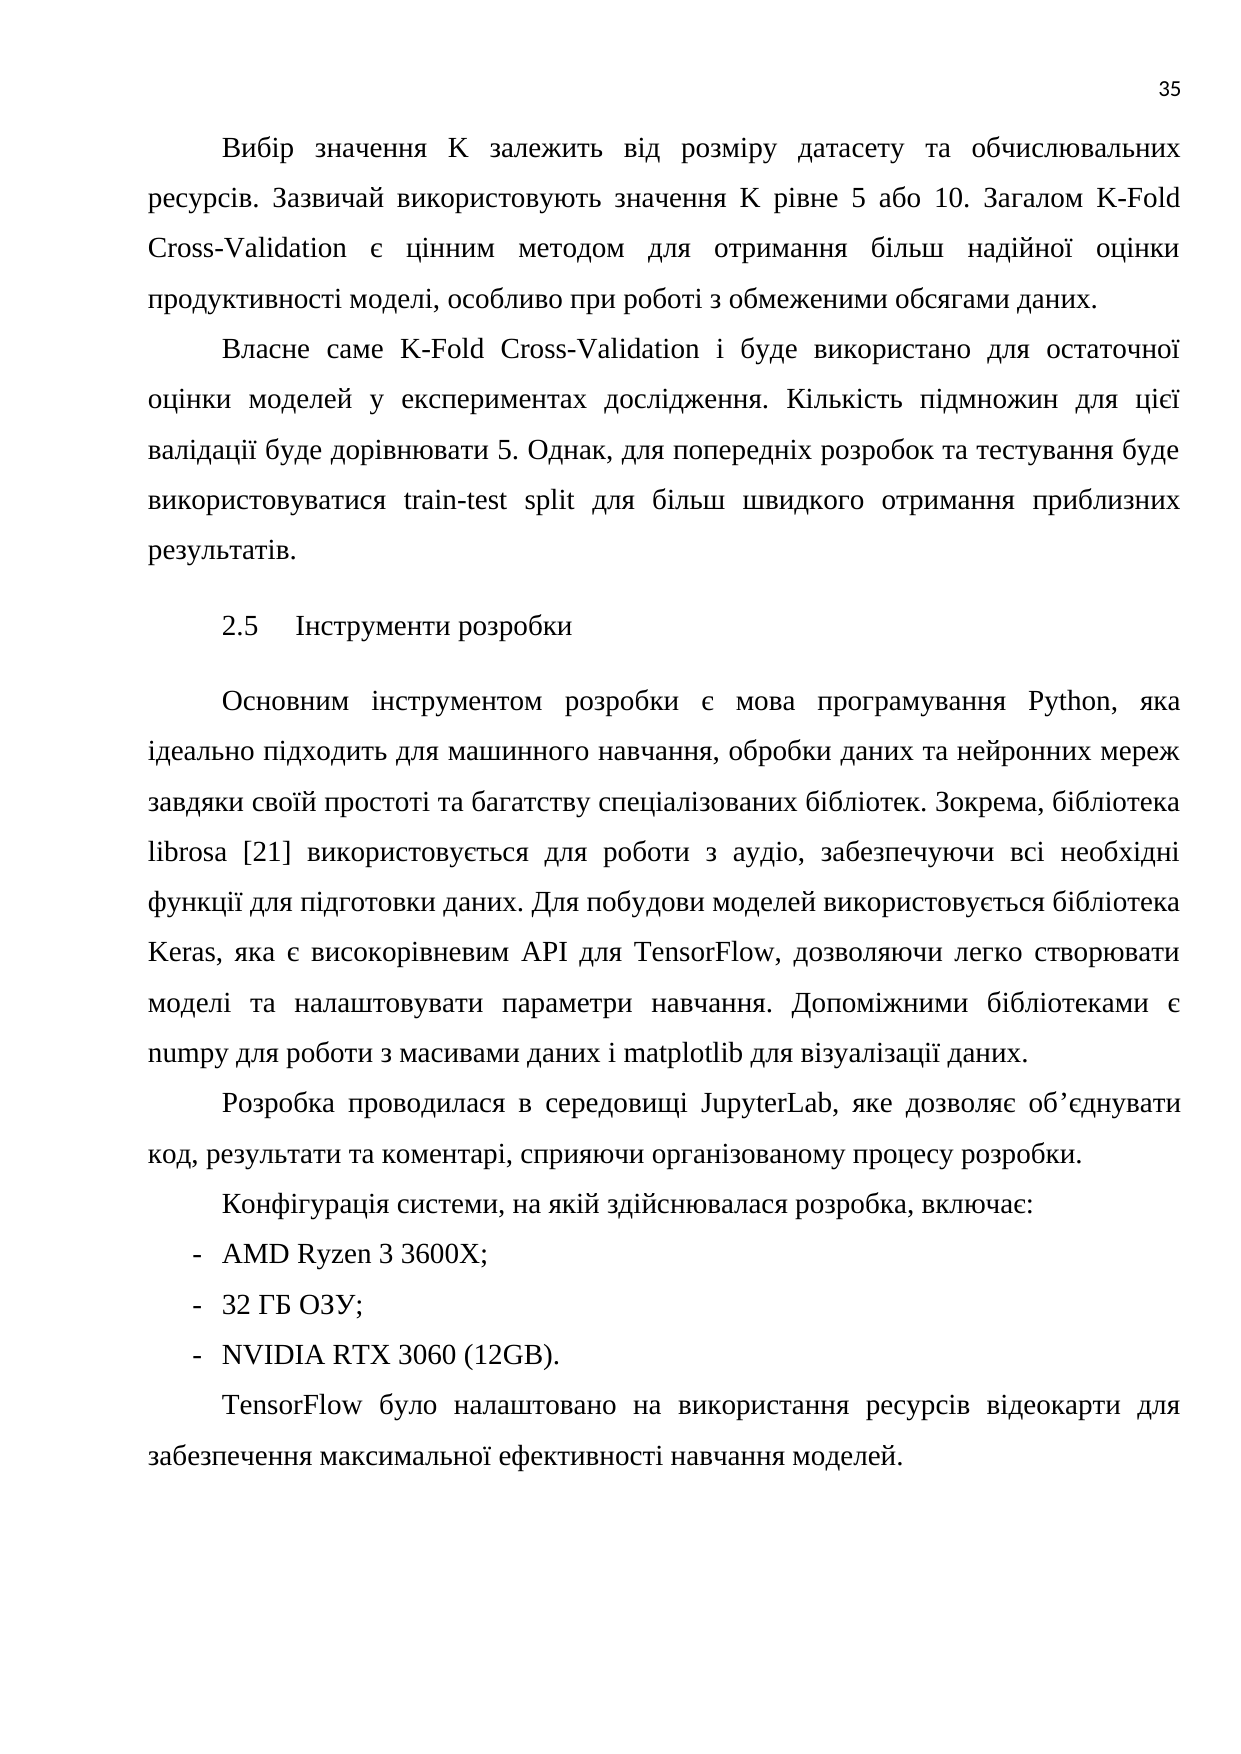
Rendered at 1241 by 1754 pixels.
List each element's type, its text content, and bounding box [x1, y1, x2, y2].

list NVIDIA RTX 3060 (12GB). [192, 1337, 1181, 1371]
text Конфігурація системи, на якій здійснювалася розробка, включає: [148, 1186, 1181, 1220]
text Власне саме K-Fold Cross-Validation і буде використано для остаточної оцінки моделей у експериментах дослідження. Кількість підмножин для цієї валідації буде дорівнювати 5. Однак, для попередніх розробок та тестування буде використовуватися train-test split для більш швидкого отримання приблизних результатів. [148, 331, 1181, 566]
list AMD Ryzen 3 3600X; [192, 1236, 1181, 1270]
list Інструменти розробки [148, 608, 1181, 641]
text Розробка проводилася в середовищі JupyterLab, яке дозволяє об’єднувати код, результати та коментарі, сприяючи організованому процесу розробки. [148, 1086, 1181, 1169]
text Основним інструментом розробки є мова програмування Python, яка ідеально підходить для машинного навчання, обробки даних та нейронних мереж завдяки своїй простоті та багатству спеціалізованих бібліотек. Зокрема, бібліотека librosa [21] використовується для роботи з аудіо, забезпечуючи всі необхідні функції для підготовки даних. Для побудови моделей використовується бібліотека Keras, яка є високорівневим API для TensorFlow, дозволяючи легко створювати моделі та налаштовувати параметри навчання. Допоміжними бібліотеками є numpy для роботи з масивами даних і matplotlib для візуалізації даних. [148, 683, 1181, 1069]
text Вибір значення K залежить від розміру датасету та обчислювальних ресурсів. Зазвичай використовують значення K рівне 5 або 10. Загалом K-Fold Cross-Validation є цінним методом для отримання більш надійної оцінки продуктивності моделі, особливо при роботі з обмеженими обсягами даних. [148, 130, 1181, 314]
text TensorFlow було налаштовано на використання ресурсів відеокарти для забезпечення максимальної ефективності навчання моделей. [148, 1387, 1181, 1471]
list 32 ГБ ОЗУ; [192, 1287, 1181, 1320]
